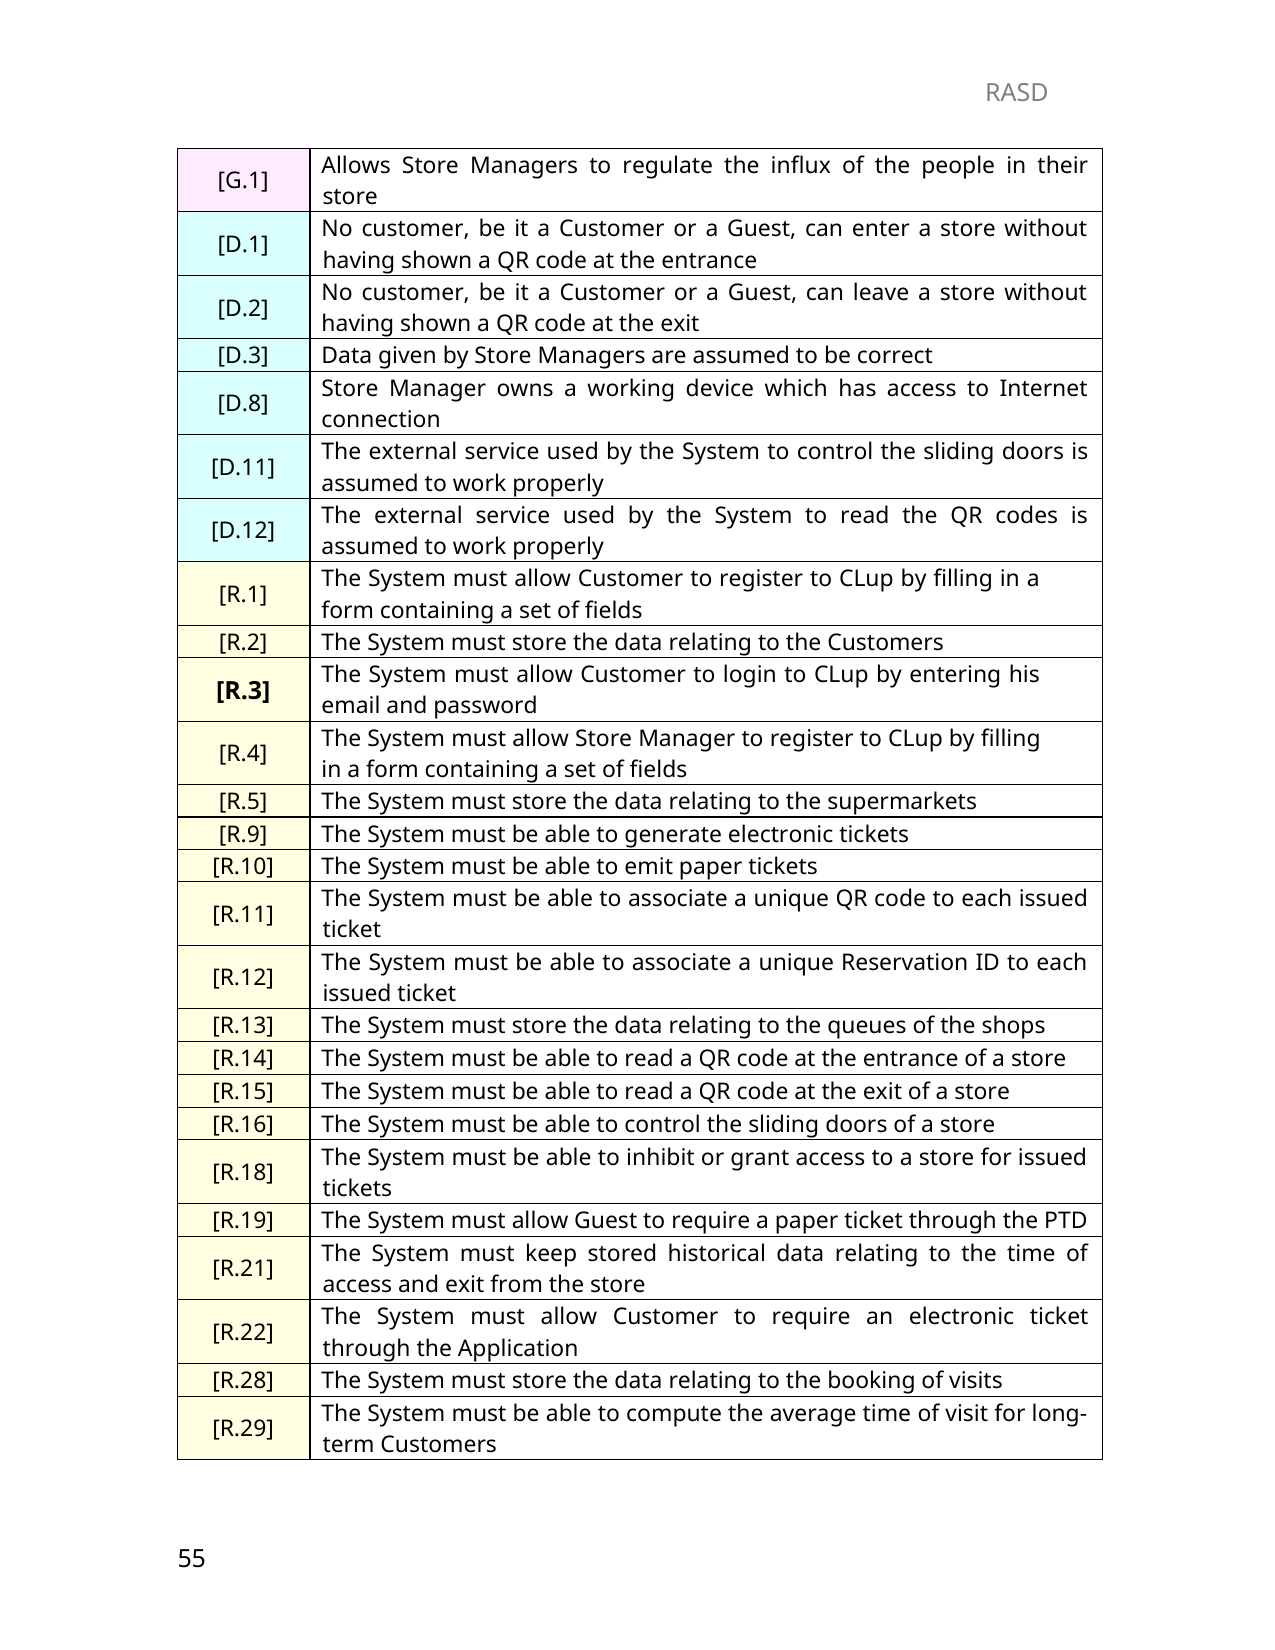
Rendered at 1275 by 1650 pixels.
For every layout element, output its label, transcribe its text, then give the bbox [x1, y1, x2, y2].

table_cell [R.12] [178, 946, 309, 1008]
table_cell The System must be able to read a QR code at the exit of a store [311, 1075, 1102, 1107]
table_cell [R.22] [178, 1300, 309, 1363]
table_cell [D.1] [178, 212, 309, 275]
table_cell No customer, be it a Customer or a Guest, can enter a store without having shown a QR code at the entrance [311, 212, 1102, 275]
table_cell [R.15] [178, 1075, 309, 1107]
table_cell The System must store the data relating to the booking of visits [311, 1364, 1102, 1396]
table_cell The System must store the data relating to the Customers [311, 626, 1102, 657]
table_cell The System must be able to inhibit or grant access to a store for issued tickets [311, 1140, 1102, 1203]
table_cell [R.28] [178, 1364, 309, 1396]
table_cell Data given by Store Managers are assumed to be correct [311, 339, 1102, 371]
table_header Allows Store Managers to regulate the influx of the people in their store [311, 149, 1102, 211]
table_cell [R.3] [178, 658, 309, 721]
table_cell The System must be able to associate a unique Reservation ID to each issued ticket [311, 946, 1102, 1008]
table_cell The System must store the data relating to the queues of the shops [311, 1009, 1102, 1041]
table_cell Store Manager owns a working device which has access to Internet connection [311, 372, 1102, 434]
table_cell The external service used by the System to read the QR codes is assumed to work properly [311, 499, 1102, 561]
table_cell The System must be able to read a QR code at the entrance of a store [311, 1042, 1102, 1074]
table_cell The System must be able to associate a unique QR code to each issued ticket [311, 882, 1102, 944]
table_cell [R.18] [178, 1140, 309, 1203]
table_cell The System must keep stored historical data relating to the time of access and exit from the store [311, 1237, 1102, 1299]
table_cell [R.13] [178, 1009, 309, 1041]
table_cell [R.4] [178, 722, 309, 784]
table_cell The System must allow Guest to require a paper ticket through the PTD [311, 1204, 1102, 1236]
table_cell No customer, be it a Customer or a Guest, can leave a store without having shown a QR code at the exit [311, 276, 1102, 338]
table_cell [R.14] [178, 1042, 309, 1074]
table_cell [D.3] [178, 339, 309, 371]
table_cell [R.11] [178, 882, 309, 944]
table_cell [R.5] [178, 785, 309, 816]
table_cell [R.19] [178, 1204, 309, 1236]
table_cell The System must be able to generate electronic tickets [311, 818, 1102, 849]
table_cell [R.16] [178, 1108, 309, 1139]
table_cell [R.21] [178, 1237, 309, 1299]
table_cell The System must allow Customer to register to CLup by filling in a form containing a set of fields [311, 562, 1102, 625]
table_cell [R.2] [178, 626, 309, 657]
table_cell [D.2] [178, 276, 309, 338]
table_cell The System must be able to compute the average time of visit for long-term Customers [311, 1397, 1102, 1459]
table_header [G.1] [178, 149, 309, 211]
table_cell [R.1] [178, 562, 309, 625]
table_cell [D.12] [178, 499, 309, 561]
table_cell The System must allow Store Manager to register to CLup by filling in a form containing a set of fields [311, 722, 1102, 784]
table_cell The System must allow Customer to require an electronic ticket through the Application [311, 1300, 1102, 1363]
table_cell [R.29] [178, 1397, 309, 1459]
table_cell [D.8] [178, 372, 309, 434]
table_cell The System must be able to control the sliding doors of a store [311, 1108, 1102, 1139]
table_cell The external service used by the System to control the sliding doors is assumed to work properly [311, 435, 1102, 498]
table_cell The System must store the data relating to the supermarkets [311, 785, 1102, 816]
table_cell [R.10] [178, 850, 309, 881]
table_cell The System must be able to emit paper tickets [311, 850, 1102, 881]
table_cell [R.9] [178, 818, 309, 849]
table_cell The System must allow Customer to login to CLup by entering his email and password [311, 658, 1102, 721]
table_cell [D.11] [178, 435, 309, 498]
